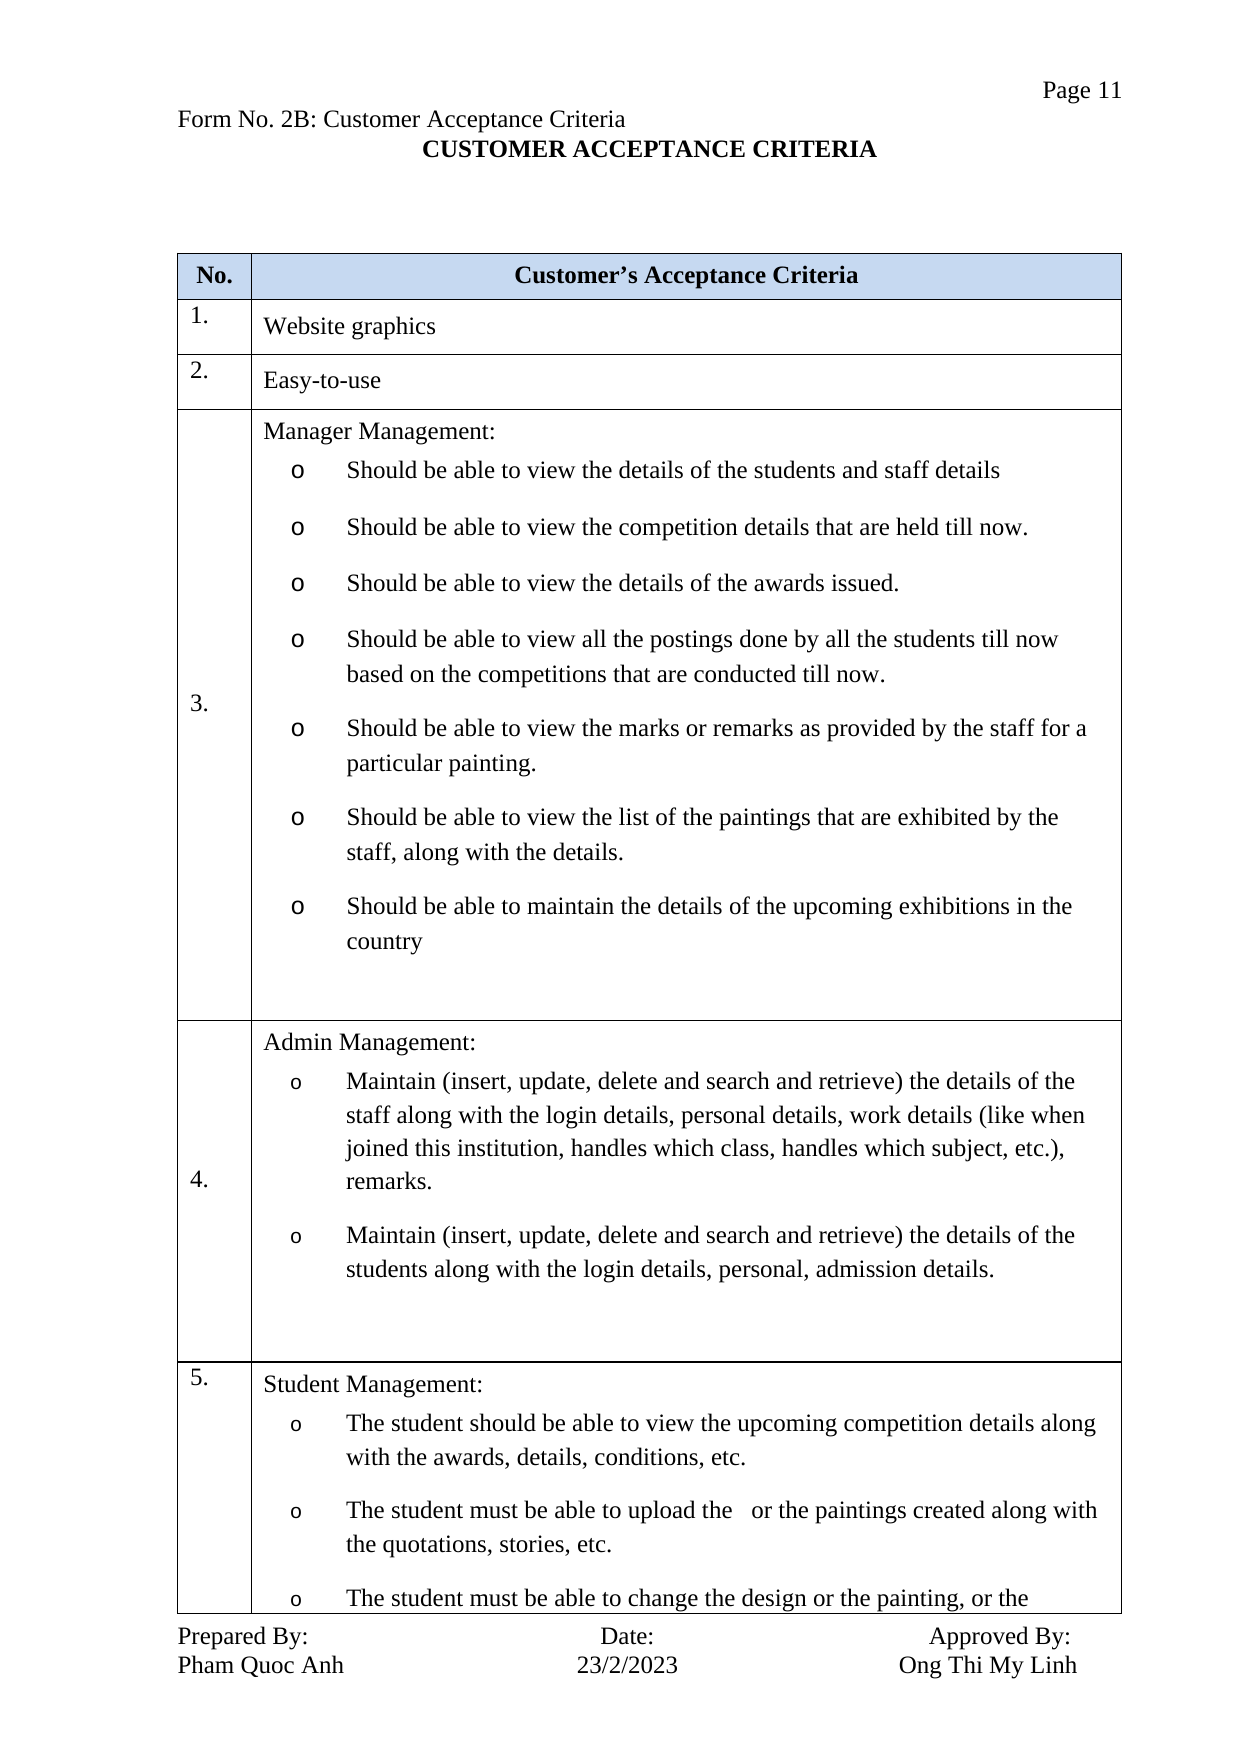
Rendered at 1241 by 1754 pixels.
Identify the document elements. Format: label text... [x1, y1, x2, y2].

table_cell 4. [178, 1021, 251, 1361]
table_cell 5. [178, 1363, 251, 1613]
table_header No. [178, 254, 251, 299]
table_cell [252, 1363, 1121, 1613]
text CUSTOMER ACCEPTANCE CRITERIA [177, 134, 1122, 163]
table_cell 2. [178, 355, 251, 409]
table_cell Admin Management: Maintain (insert, update, delete and search and retrieve) the details of the staff along with the login details, personal details, work details (like when joined this institution, handles which class, handles which subject, etc.), remarks. Maintain (insert, update, delete and search and retrieve) the details of the students along with the login details, personal, admission details. [252, 1021, 1121, 1361]
table_cell 1. [178, 300, 251, 354]
table_header Customer’s Acceptance Criteria [252, 254, 1121, 299]
table_cell Easy-to-use [252, 355, 1121, 409]
table_cell Manager Management: Should be able to view the details of the students and staff details Should be able to view the competition details that are held till now. Should be able to view the details of the awards issued. Should be able to view all the postings done by all the students till now based on the competitions that are conducted till now. Should be able to view the marks or remarks as provided by the staff for a particular painting. Should be able to view the list of the paintings that are exhibited by the staff, along with the details. Should be able to maintain the details of the upcoming exhibitions in the country [252, 410, 1121, 1019]
table_cell 3. [178, 410, 251, 1019]
table_cell Website graphics [252, 300, 1121, 354]
